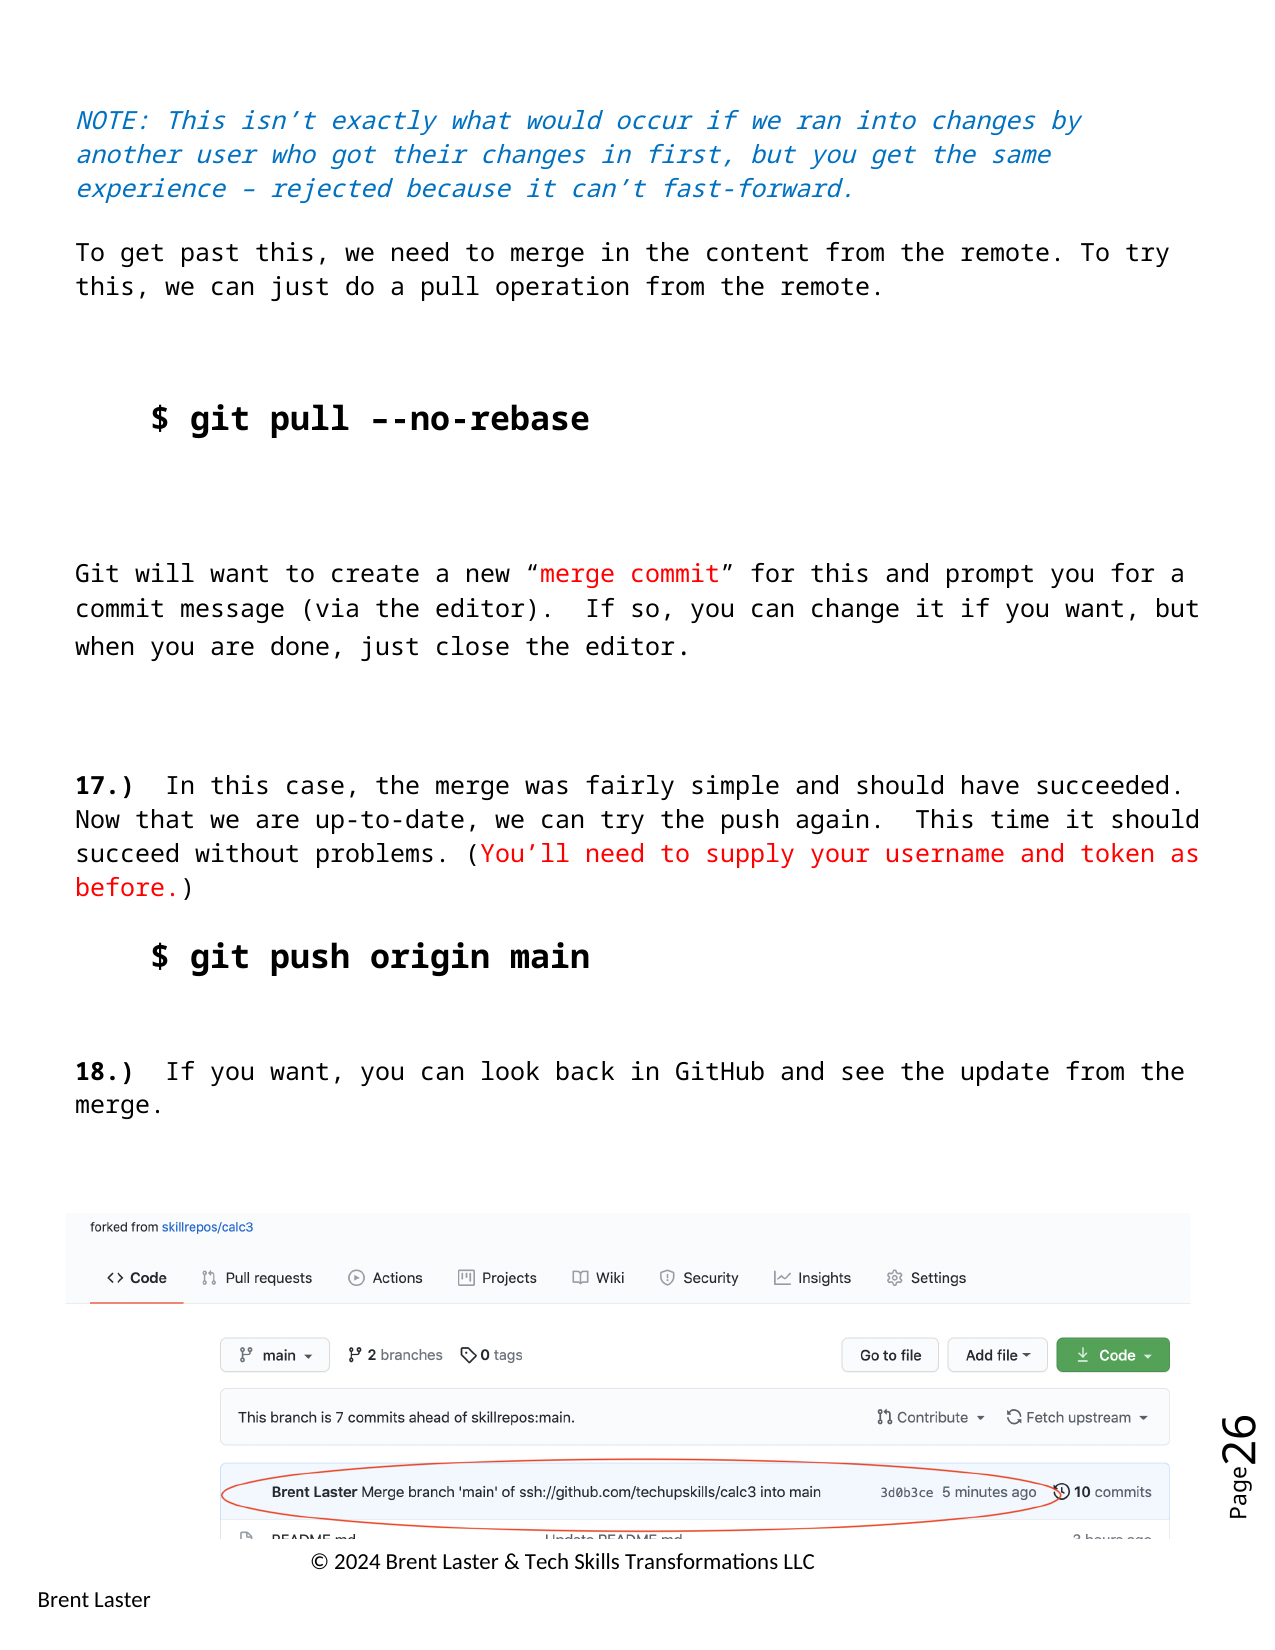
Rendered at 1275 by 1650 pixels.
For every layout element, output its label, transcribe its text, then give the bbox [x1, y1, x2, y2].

subtitle To get past this, we need to merge in the content from the remote. To try this, we can just do a pull operation from the remote. [75, 234, 1200, 302]
subtitle $ git pull –-no-rebase [150, 395, 1200, 440]
text $ git push origin main [150, 933, 1200, 978]
picture [65, 1213, 1191, 1539]
subtitle 17.) In this case, the merge was fairly simple and should have succeeded. Now that we are up-to-date, we can try the push again. This time it should succeed without problems. (You’ll need to supply your username and token as before.) [75, 768, 1200, 904]
subtitle NOTE: This isn’t exactly what would occur if we ran into changes by another user who got their changes in first, but you get the same experience – rejected because it can’t fast-forward. [75, 103, 1200, 205]
subtitle 18.) If you want, you can look back in GitHub and see the update from the merge. [75, 1053, 1200, 1121]
subtitle Git will want to create a new “merge commit” for this and prompt you for a commit message (via the editor). If so, you can change it if you want, but when you are done, just close the editor. [75, 556, 1200, 664]
